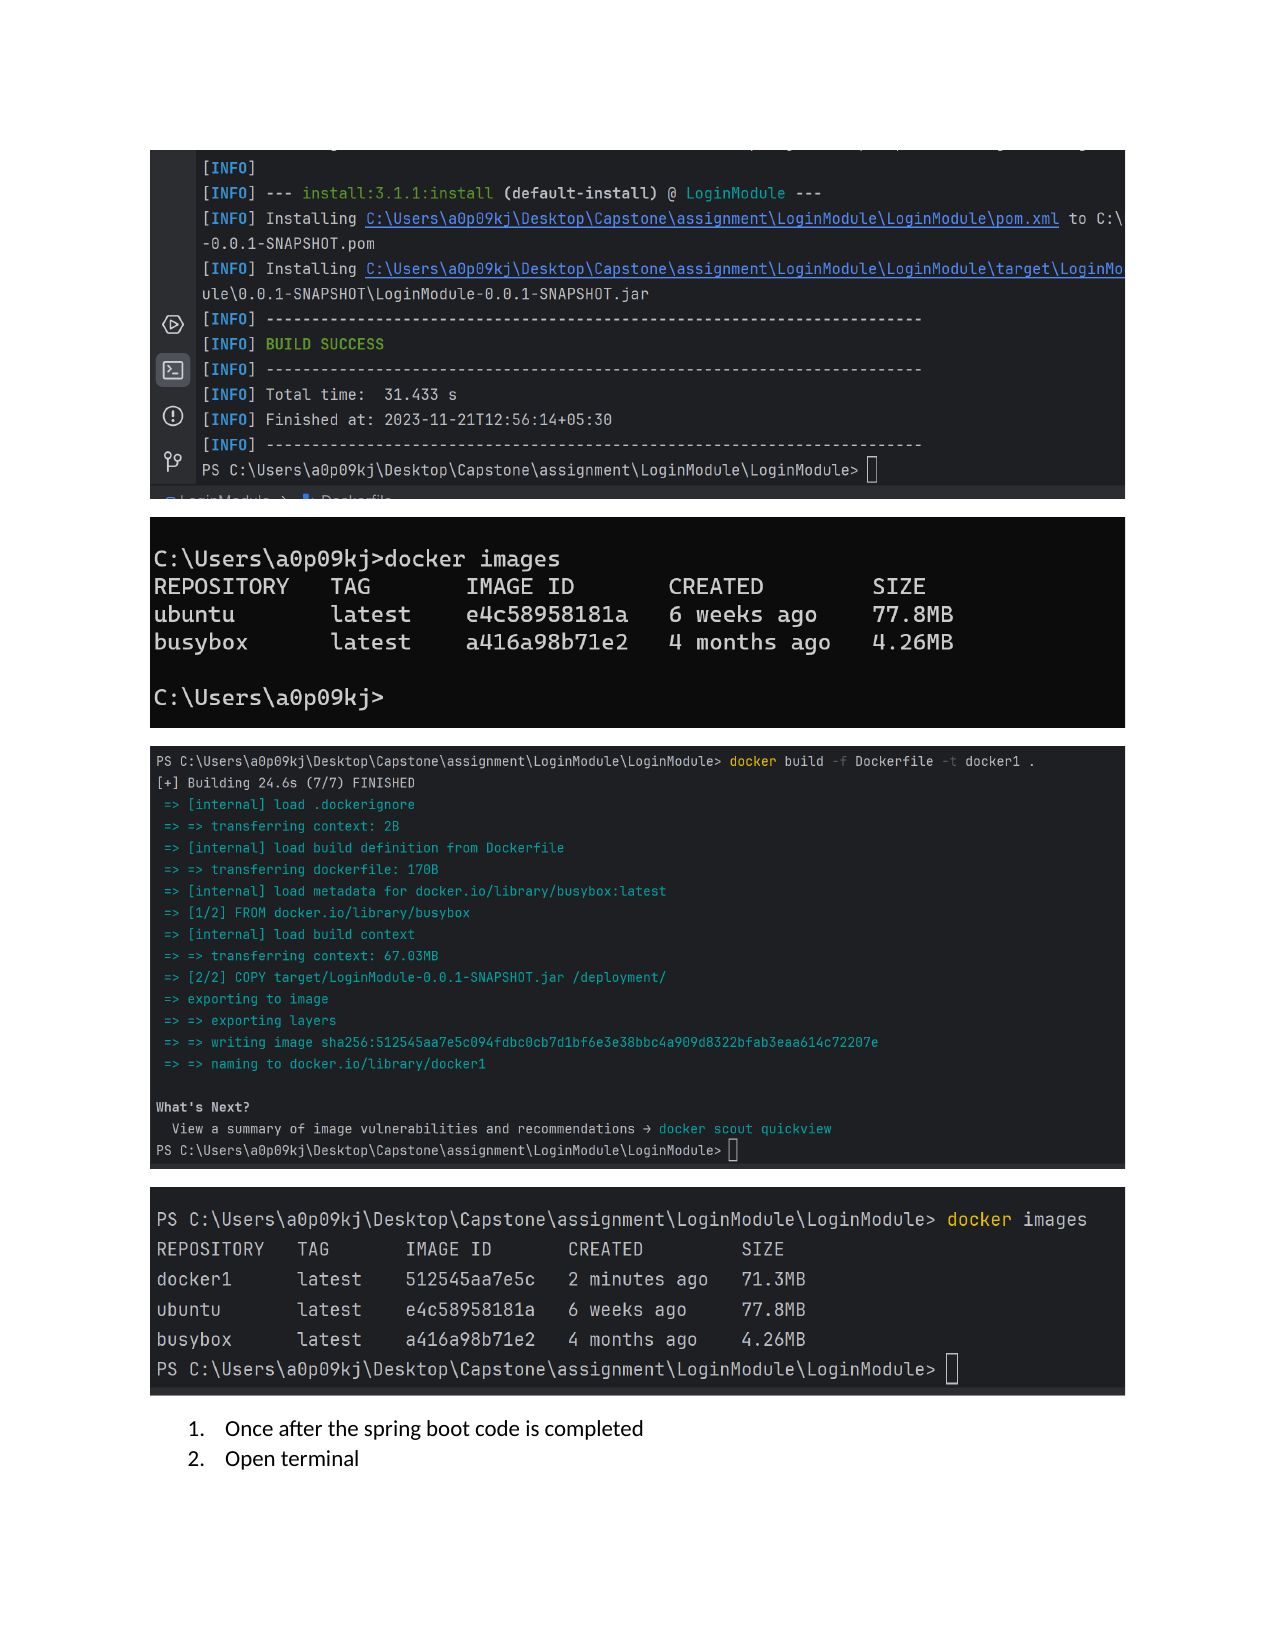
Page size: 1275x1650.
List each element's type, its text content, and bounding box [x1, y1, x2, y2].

picture [150, 517, 1125, 728]
picture [150, 150, 1125, 499]
list Open terminal [187, 1444, 1125, 1473]
picture [150, 746, 1125, 1169]
list Once after the spring boot code is completed [187, 1414, 1125, 1442]
picture [150, 1187, 1125, 1396]
